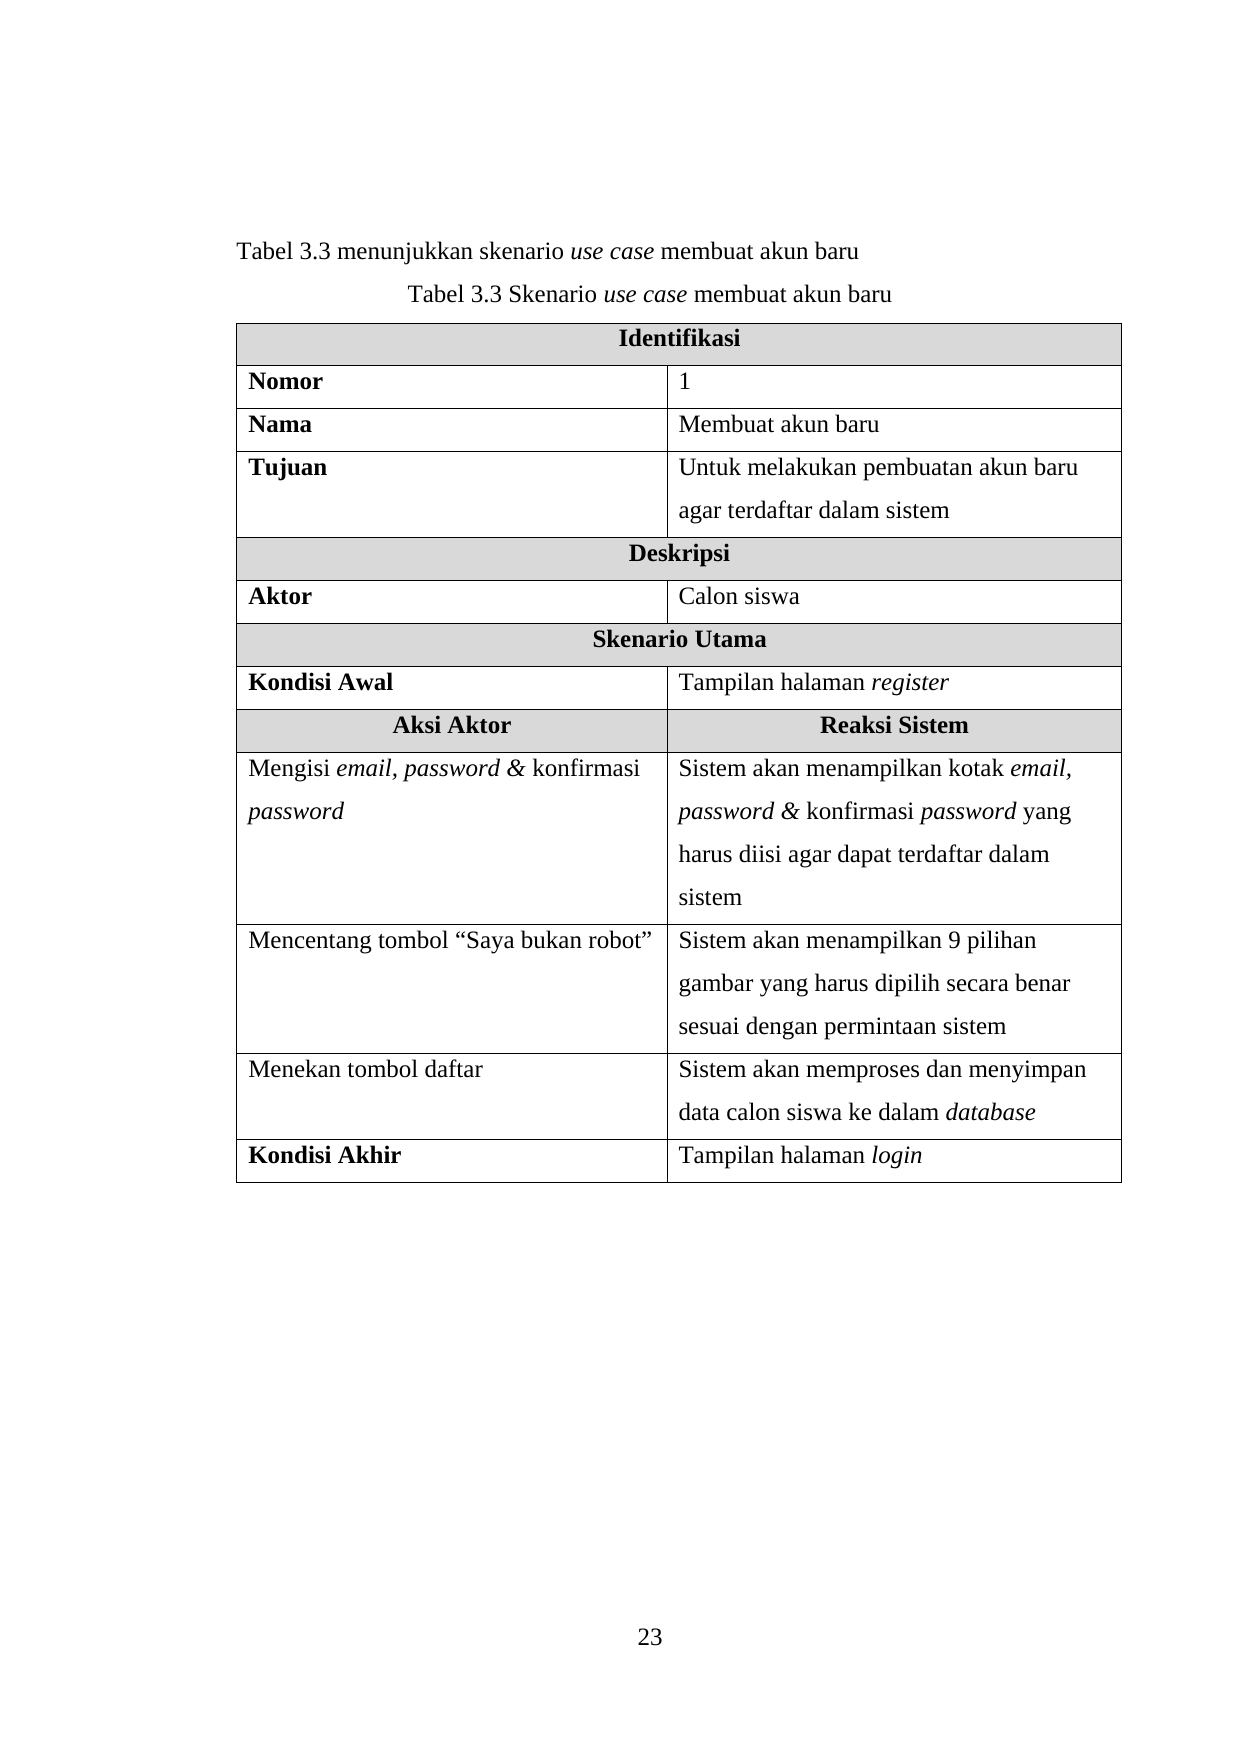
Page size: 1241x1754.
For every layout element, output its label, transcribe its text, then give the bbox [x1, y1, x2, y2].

table_cell Tujuan [237, 452, 667, 537]
table_cell Tampilan halaman login [668, 1140, 1121, 1182]
table_cell Nama [237, 409, 667, 451]
table_cell Kondisi Akhir [237, 1140, 667, 1182]
table_cell Sistem akan menampilkan 9 pilihan gambar yang harus dipilih secara benar sesuai dengan permintaan sistem [668, 925, 1121, 1053]
table_header Identifikasi [237, 324, 1121, 365]
text Tabel 3.3 Skenario use case membuat akun baru [236, 279, 1063, 308]
table_cell 1 [668, 366, 1121, 408]
table_cell Aksi Aktor [237, 710, 667, 752]
table_cell Membuat akun baru [668, 409, 1121, 451]
table_cell Tampilan halaman register [668, 667, 1121, 709]
table_cell Nomor [237, 366, 667, 408]
table_cell Reaksi Sistem [668, 710, 1121, 752]
table_cell Calon siswa [668, 581, 1121, 623]
table_cell Mengisi email, password & konfirmasi password [237, 753, 667, 924]
text Tabel 3.3 menunjukkan skenario use case membuat akun baru [236, 236, 1063, 265]
table_cell Deskripsi [237, 538, 1121, 580]
table_cell Skenario Utama [237, 624, 1121, 666]
table_cell Mencentang tombol “Saya bukan robot” [237, 925, 667, 1053]
table_cell Kondisi Awal [237, 667, 667, 709]
table_cell Menekan tombol daftar [237, 1054, 667, 1139]
table_cell Untuk melakukan pembuatan akun baru agar terdaftar dalam sistem [668, 452, 1121, 537]
table_cell Aktor [237, 581, 667, 623]
table_cell Sistem akan memproses dan menyimpan data calon siswa ke dalam database [668, 1054, 1121, 1139]
table_cell Sistem akan menampilkan kotak email, password & konfirmasi password yang harus diisi agar dapat terdaftar dalam sistem [668, 753, 1121, 924]
